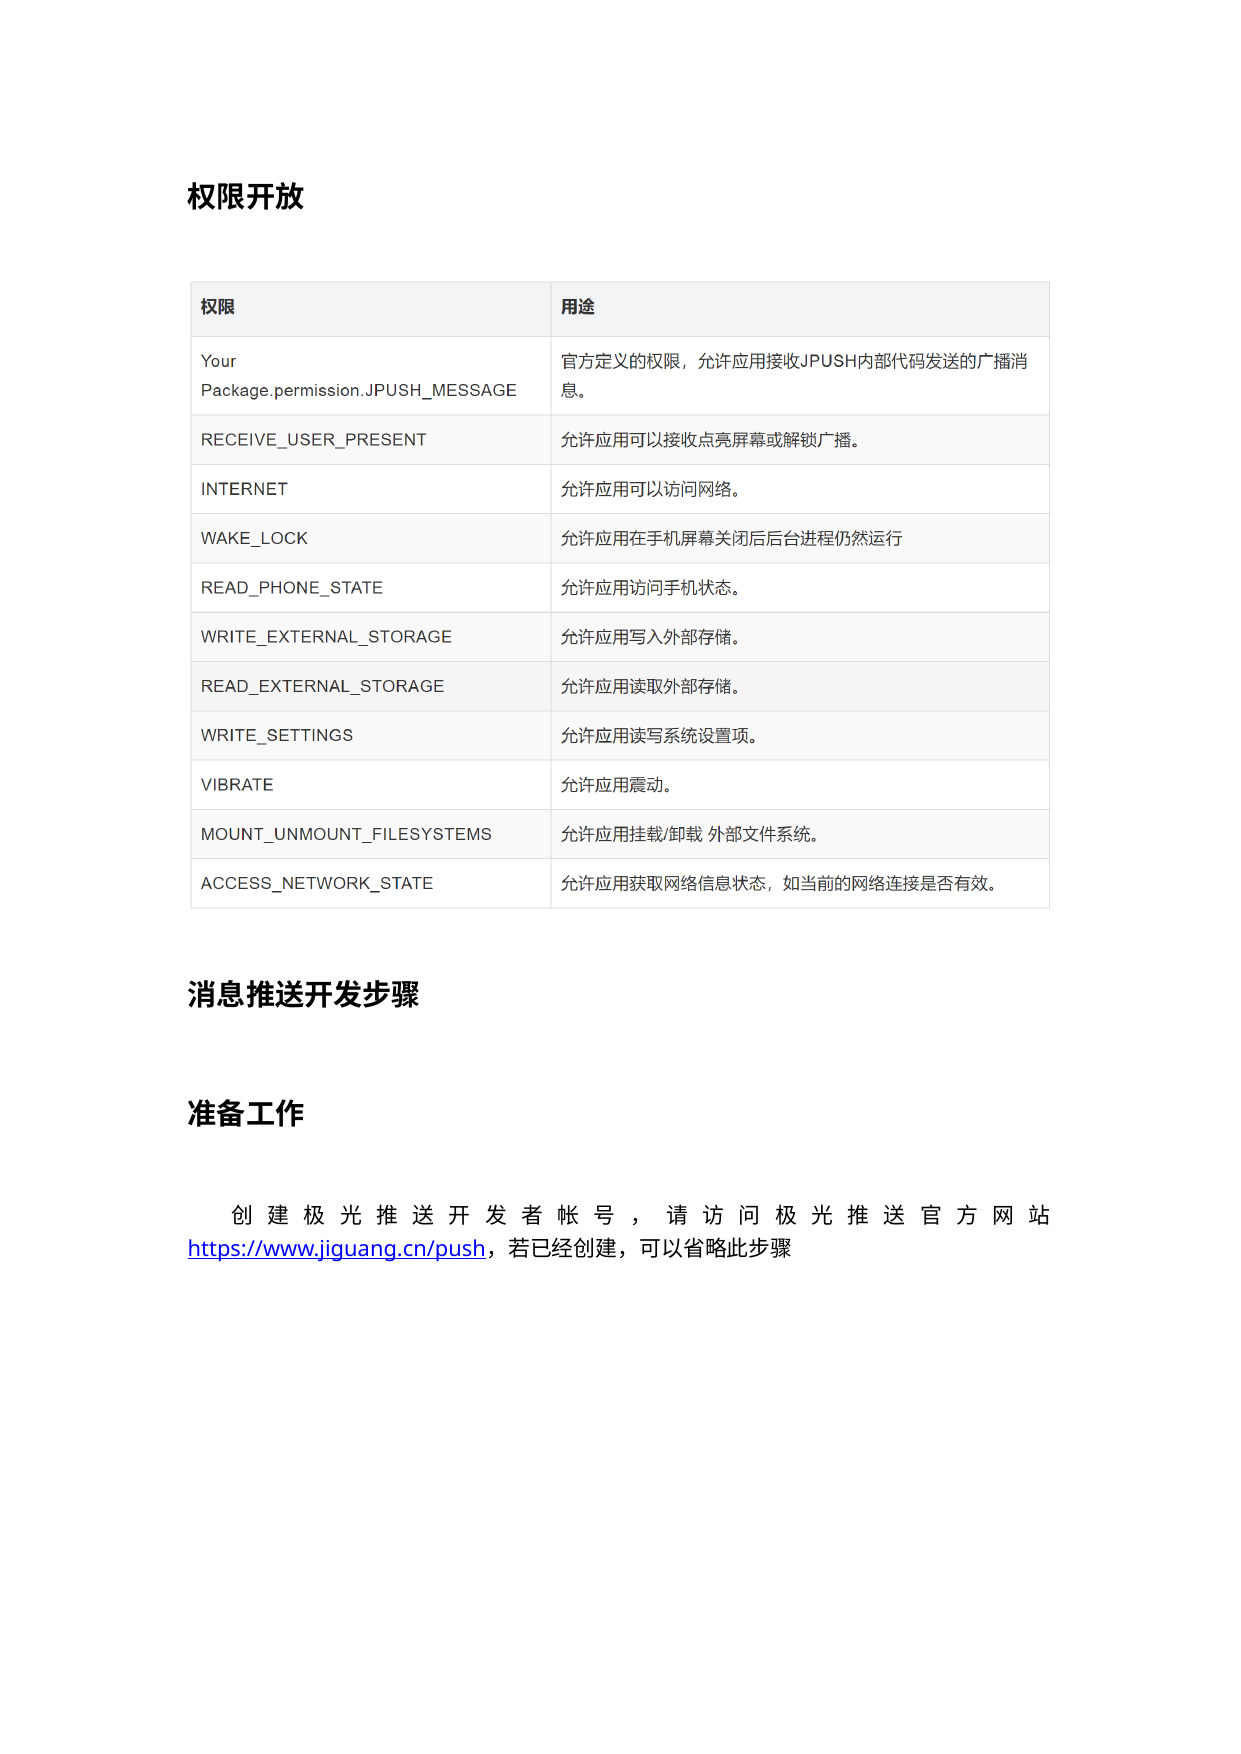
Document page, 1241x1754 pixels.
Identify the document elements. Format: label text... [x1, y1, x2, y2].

text 创建极光推送开发者帐号，请访问极光推送官方网站 https://www.jiguang.cn/push，若已经创建，可以省略此步骤 [187, 1198, 1053, 1263]
subtitle 准备工作 [187, 1079, 1053, 1144]
subtitle 权限开放 [187, 162, 1053, 227]
picture [187, 280, 1053, 913]
subtitle 消息推送开发步骤 [187, 960, 1053, 1025]
